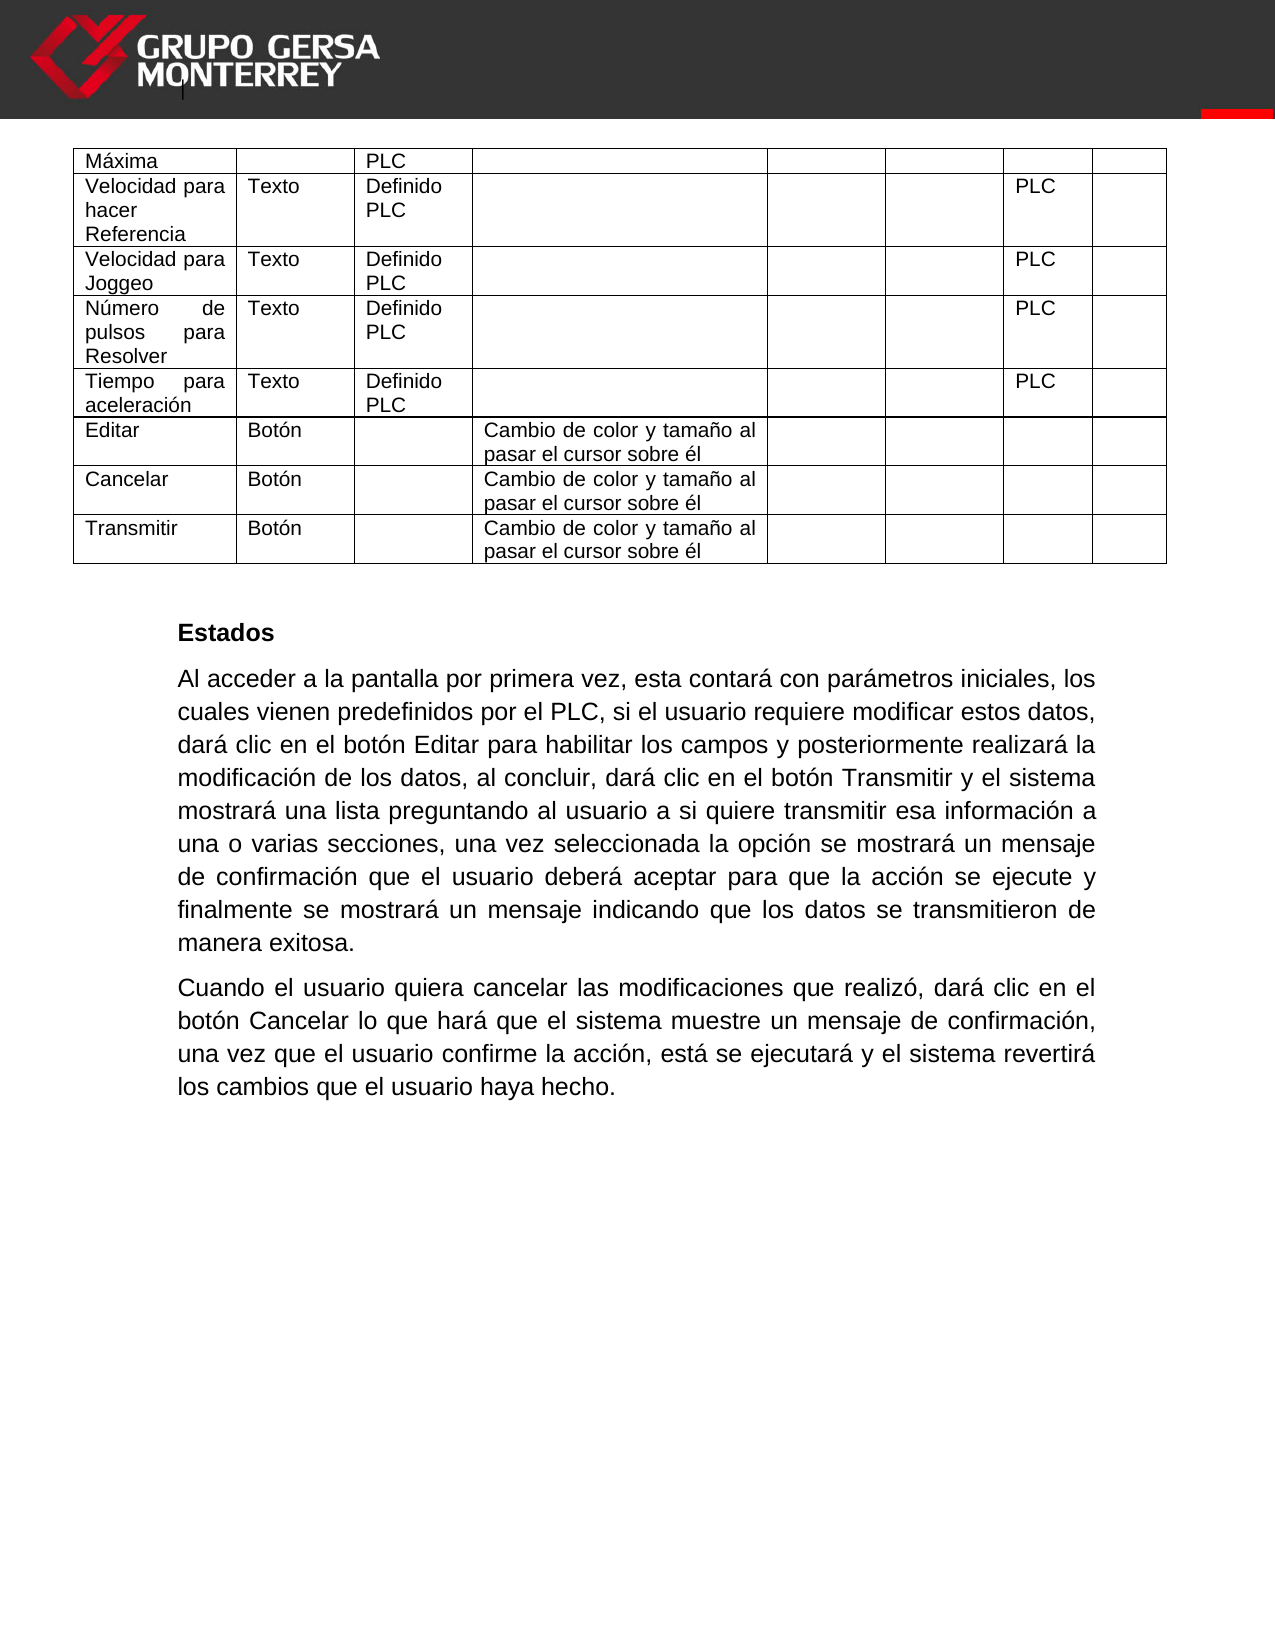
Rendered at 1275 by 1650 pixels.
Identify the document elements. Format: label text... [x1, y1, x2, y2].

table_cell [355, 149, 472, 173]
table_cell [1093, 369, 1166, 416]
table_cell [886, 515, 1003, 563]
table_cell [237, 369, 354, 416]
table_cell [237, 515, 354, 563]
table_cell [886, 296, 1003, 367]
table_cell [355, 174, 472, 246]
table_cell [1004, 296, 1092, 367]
text Estados [177, 618, 1098, 647]
picture [0, 0, 1275, 119]
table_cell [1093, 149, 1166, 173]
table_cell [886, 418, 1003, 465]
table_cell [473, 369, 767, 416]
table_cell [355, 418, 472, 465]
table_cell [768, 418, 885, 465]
text Cuando el usuario quiera cancelar las modificaciones que realizó, dará clic en el botón Cancelar lo que hará que el sistema muestre un mensaje de confirmación, una vez que el usuario confirme la acción, está se ejecutará y el sistema revertirá los cambios que el usuario haya hecho. [177, 973, 1098, 1101]
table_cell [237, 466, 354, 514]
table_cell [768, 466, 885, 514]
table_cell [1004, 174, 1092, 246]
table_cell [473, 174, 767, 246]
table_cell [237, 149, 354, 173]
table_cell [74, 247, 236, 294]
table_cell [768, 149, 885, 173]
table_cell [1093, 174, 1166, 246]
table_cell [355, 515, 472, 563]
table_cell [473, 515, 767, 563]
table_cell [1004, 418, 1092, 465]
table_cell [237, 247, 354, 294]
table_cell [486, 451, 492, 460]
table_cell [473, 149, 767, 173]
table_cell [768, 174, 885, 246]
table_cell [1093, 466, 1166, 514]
text Al acceder a la pantalla por primera vez, esta contará con parámetros iniciales, los cuales vienen predefinidos por el PLC, si el usuario requiere modificar estos datos, dará clic en el botón Editar para habilitar los campos y posteriormente realizará la modificación de los datos, al concluir, dará clic en el botón Transmitir y el sistema mostrará una lista preguntando al usuario a si quiere transmitir esa información a una o varias secciones, una vez seleccionada la opción se mostrará un mensaje de confirmación que el usuario deberá aceptar para que la acción se ejecute y finalmente se mostrará un mensaje indicando que los datos se transmitieron de manera exitosa. [177, 664, 1098, 957]
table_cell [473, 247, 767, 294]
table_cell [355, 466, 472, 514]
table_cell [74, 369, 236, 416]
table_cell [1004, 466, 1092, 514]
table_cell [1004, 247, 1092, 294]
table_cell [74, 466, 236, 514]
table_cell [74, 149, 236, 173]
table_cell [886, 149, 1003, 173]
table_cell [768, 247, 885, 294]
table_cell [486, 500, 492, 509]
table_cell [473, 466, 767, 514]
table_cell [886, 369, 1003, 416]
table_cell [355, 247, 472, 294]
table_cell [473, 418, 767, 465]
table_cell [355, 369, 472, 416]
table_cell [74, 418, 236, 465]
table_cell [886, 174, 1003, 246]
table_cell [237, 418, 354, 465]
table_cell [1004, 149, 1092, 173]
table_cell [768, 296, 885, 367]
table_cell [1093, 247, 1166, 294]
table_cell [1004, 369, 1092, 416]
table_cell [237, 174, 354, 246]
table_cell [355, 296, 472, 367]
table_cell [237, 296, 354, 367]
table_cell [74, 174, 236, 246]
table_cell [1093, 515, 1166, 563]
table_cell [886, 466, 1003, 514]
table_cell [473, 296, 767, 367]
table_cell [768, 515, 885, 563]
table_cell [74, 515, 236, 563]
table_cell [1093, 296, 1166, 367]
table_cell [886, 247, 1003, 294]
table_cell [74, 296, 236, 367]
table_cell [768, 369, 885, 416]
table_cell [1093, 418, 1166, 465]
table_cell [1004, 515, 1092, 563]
